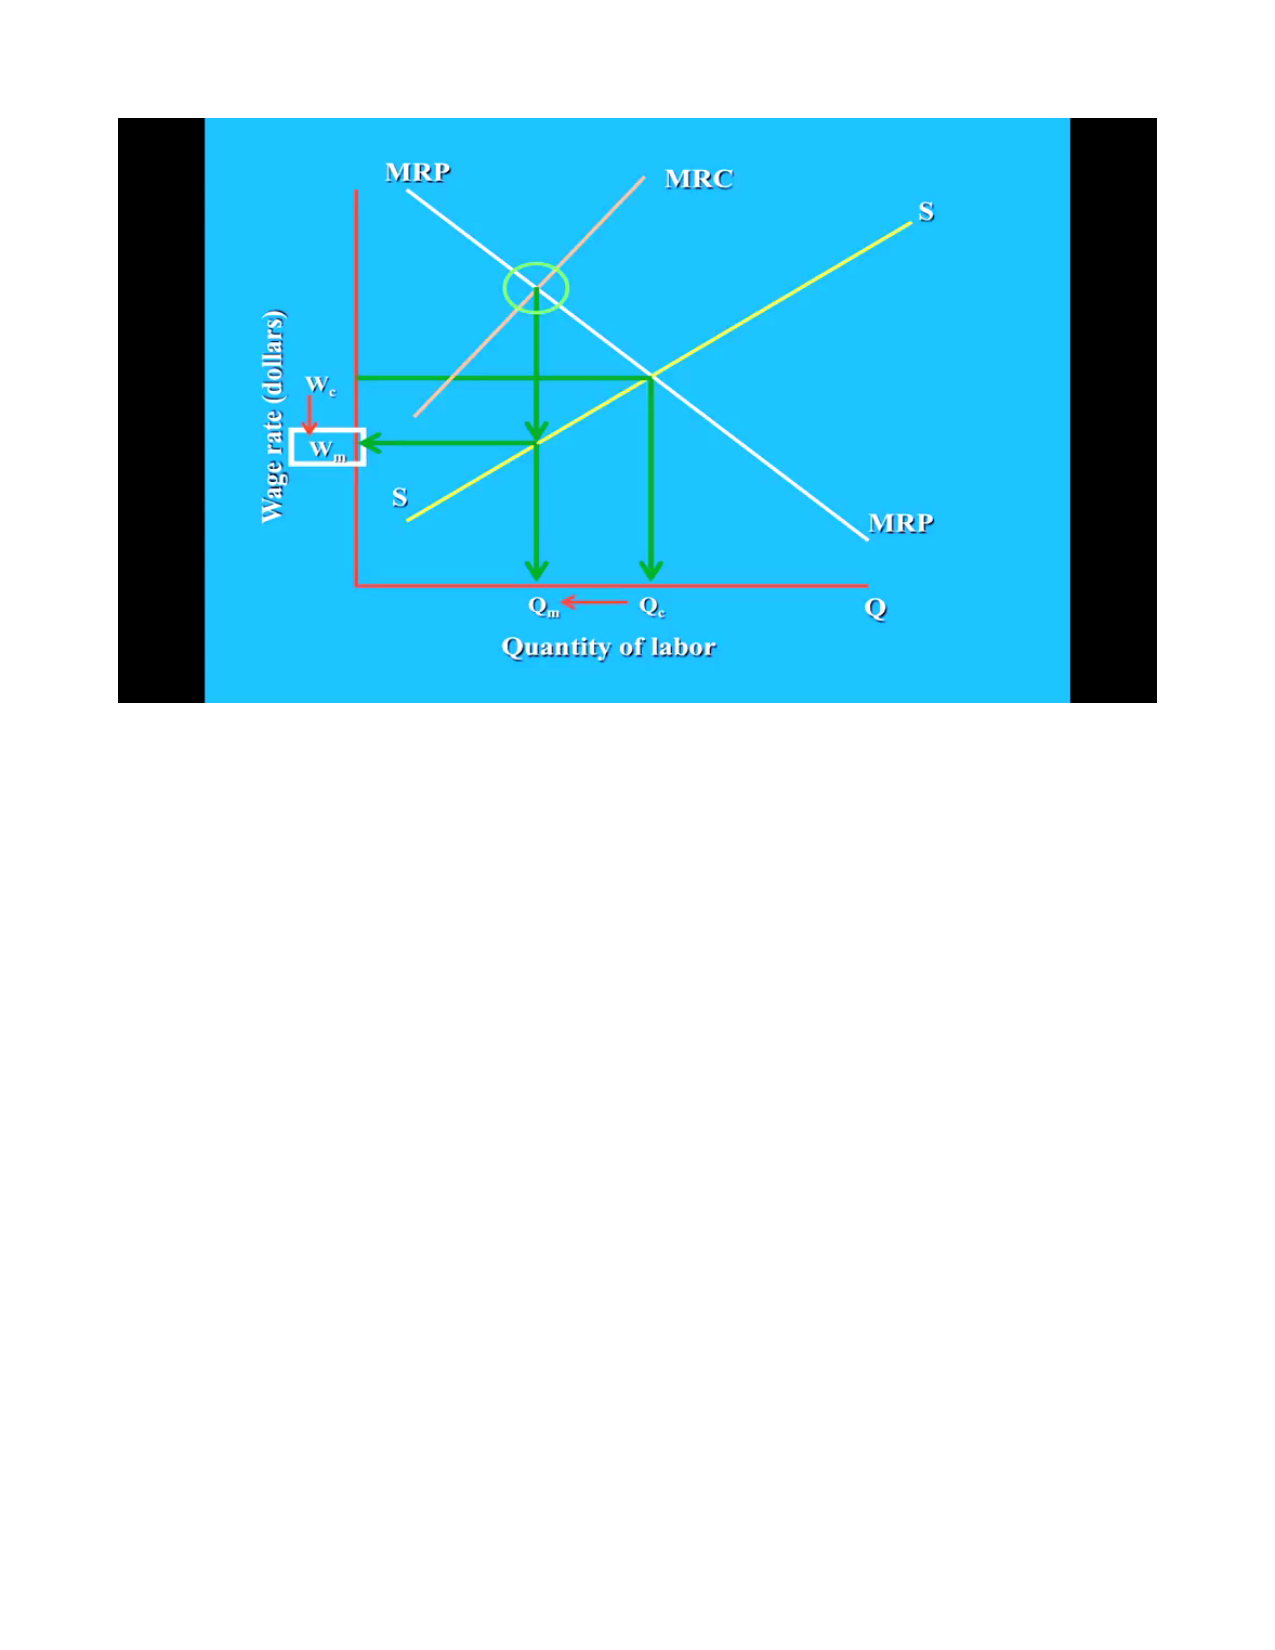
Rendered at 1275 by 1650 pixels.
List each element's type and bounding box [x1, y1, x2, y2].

picture [118, 118, 1157, 703]
